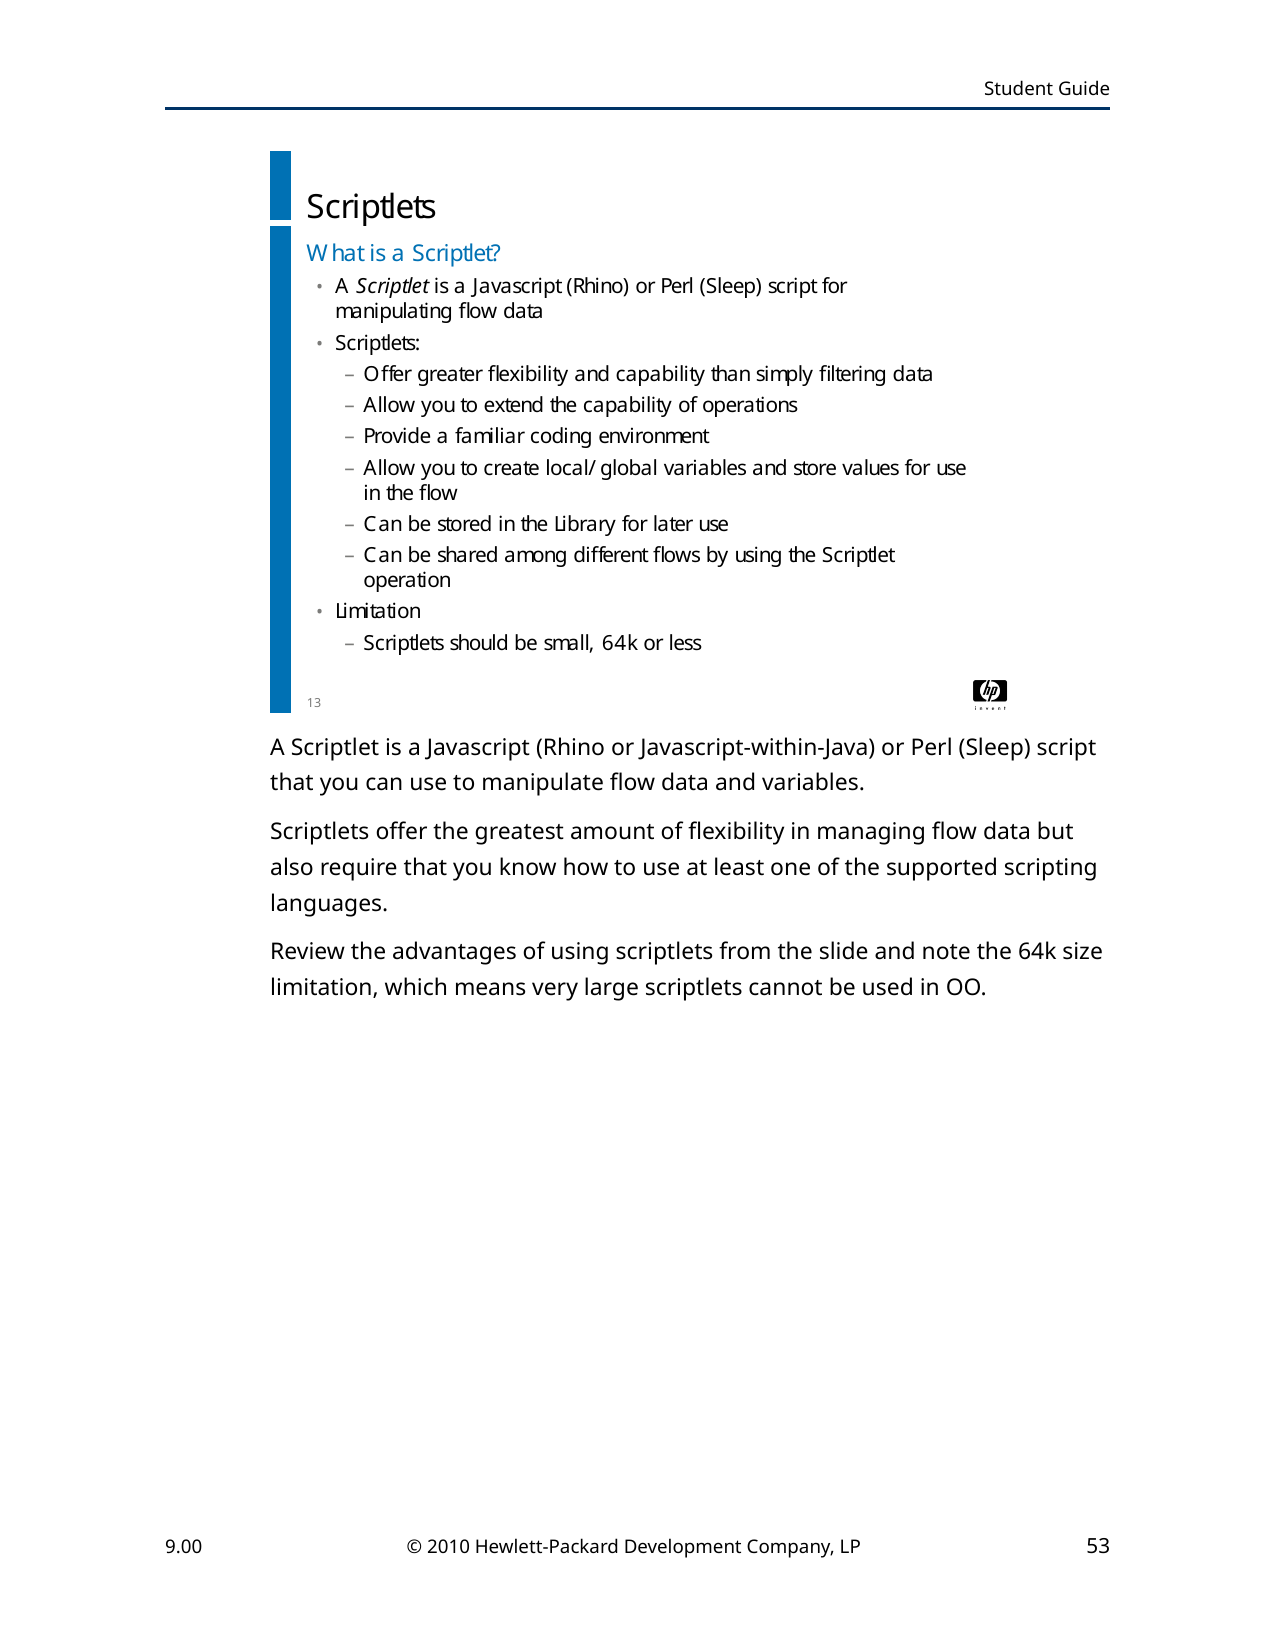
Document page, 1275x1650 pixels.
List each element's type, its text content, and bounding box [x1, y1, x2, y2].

text Review the advantages of using scriptlets from the slide and note the 64k size limitation, which means very large scriptlets cannot be used in OO. [270, 935, 1110, 1002]
text Scriptlets offer the greatest amount of flexibility in managing flow data but also require that you know how to use at least one of the supported scripting languages. [270, 815, 1110, 918]
text A Scriptlet is a Javascript (Rhino or Javascript-within-Java) or Perl (Sleep) script that you can use to manipulate flow data and variables. [270, 730, 1110, 798]
